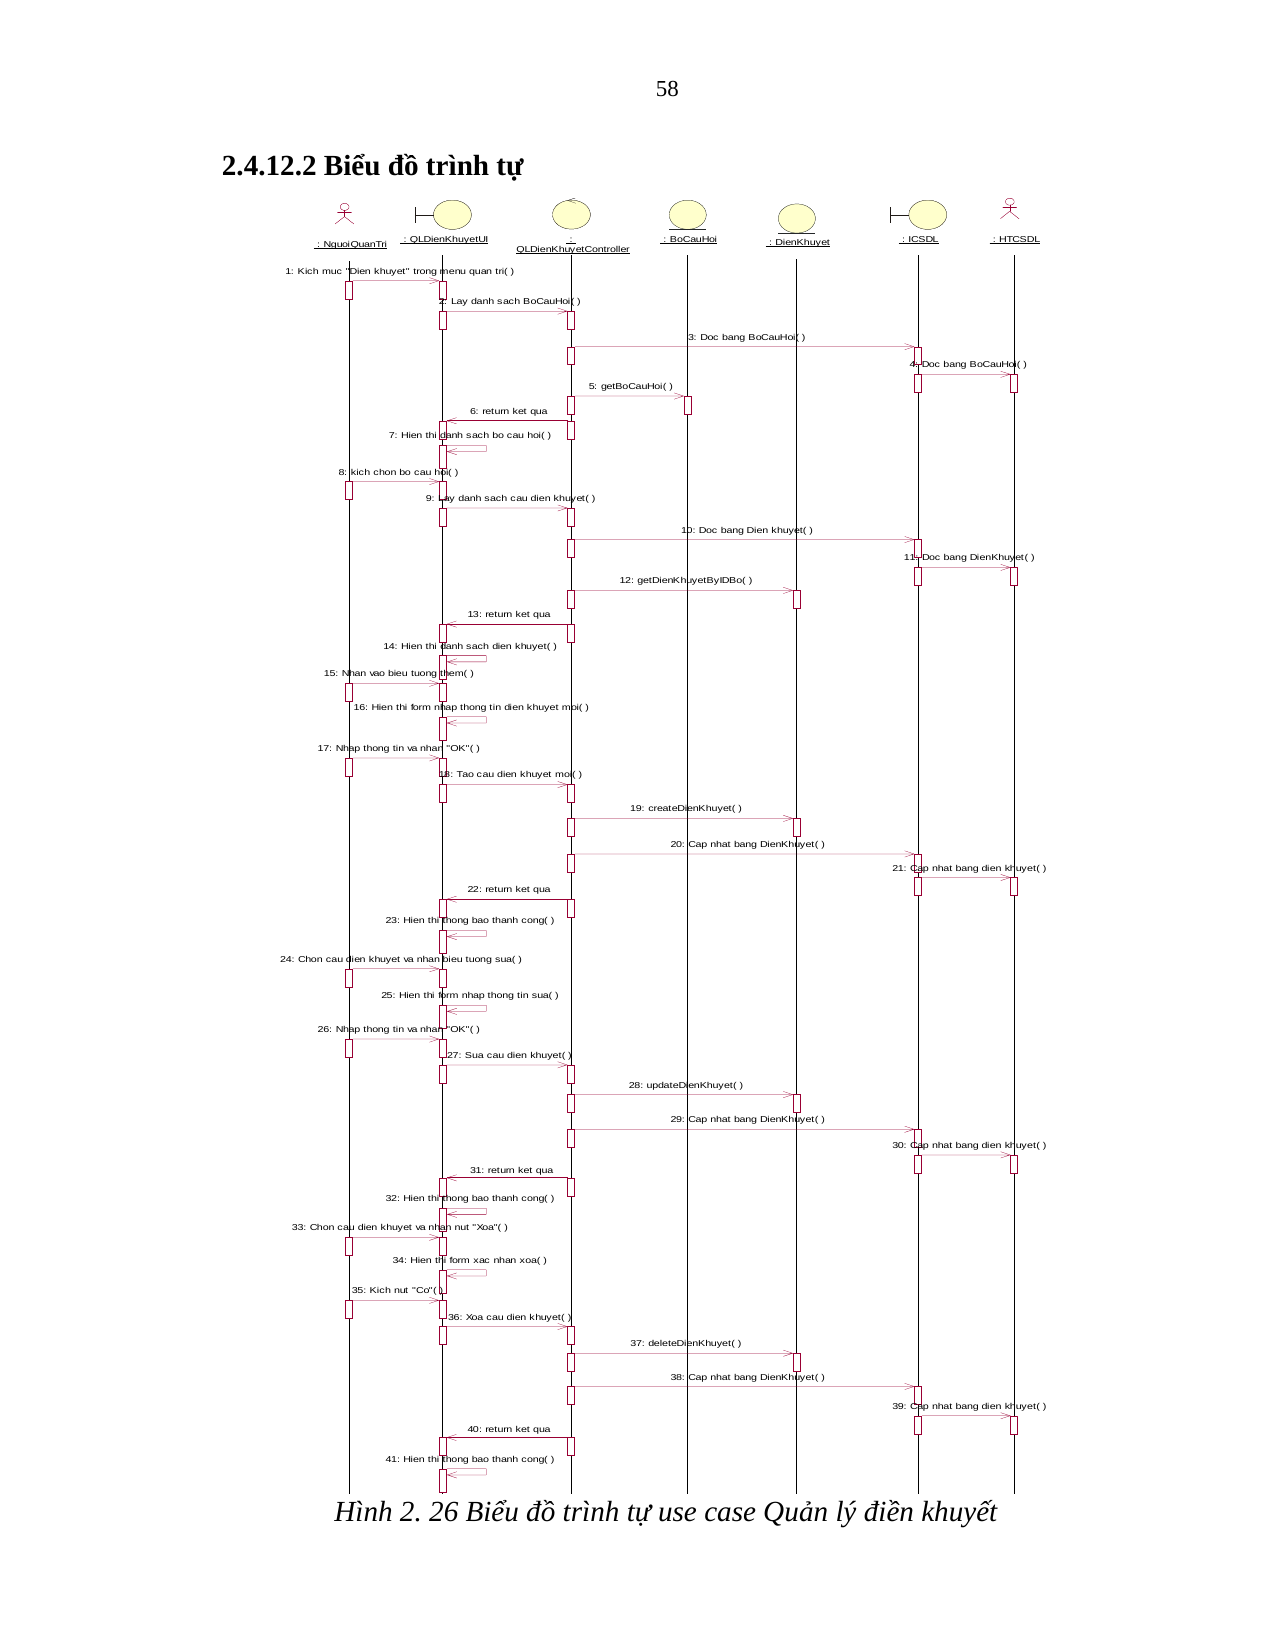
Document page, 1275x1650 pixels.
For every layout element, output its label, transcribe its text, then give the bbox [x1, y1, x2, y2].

text Hình 2. 26 Biểu đồ trình tự use case Quản lý điền khuyết [177, 1494, 1157, 1528]
subtitle 2.4.12.2 Biểu đồ trình tự [222, 148, 1157, 181]
